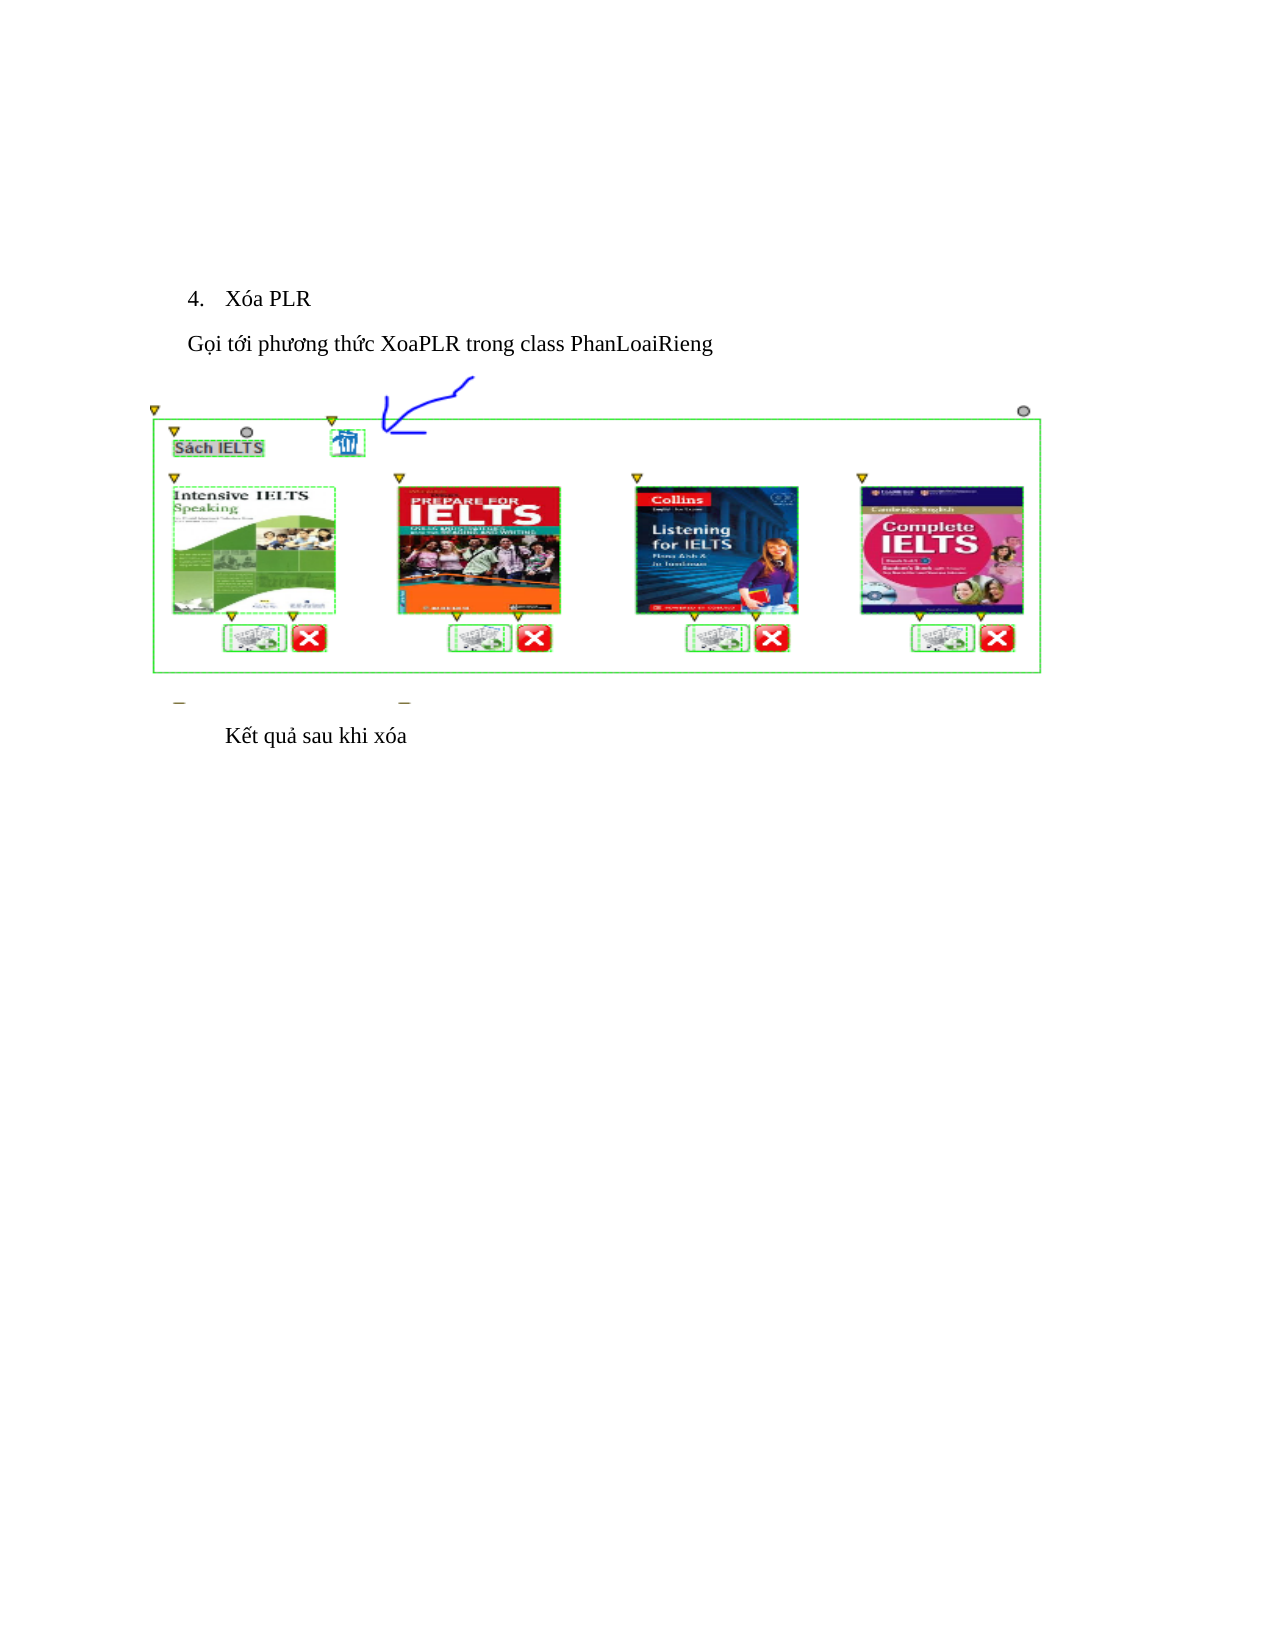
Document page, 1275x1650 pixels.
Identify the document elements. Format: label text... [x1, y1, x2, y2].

text Gọi tới phương thức XoaPLR trong class PhanLoaiRieng [187, 330, 1125, 357]
picture [150, 375, 1071, 704]
text Kết quả sau khi xóa [150, 722, 1125, 749]
list Xóa PLR [187, 285, 1125, 312]
